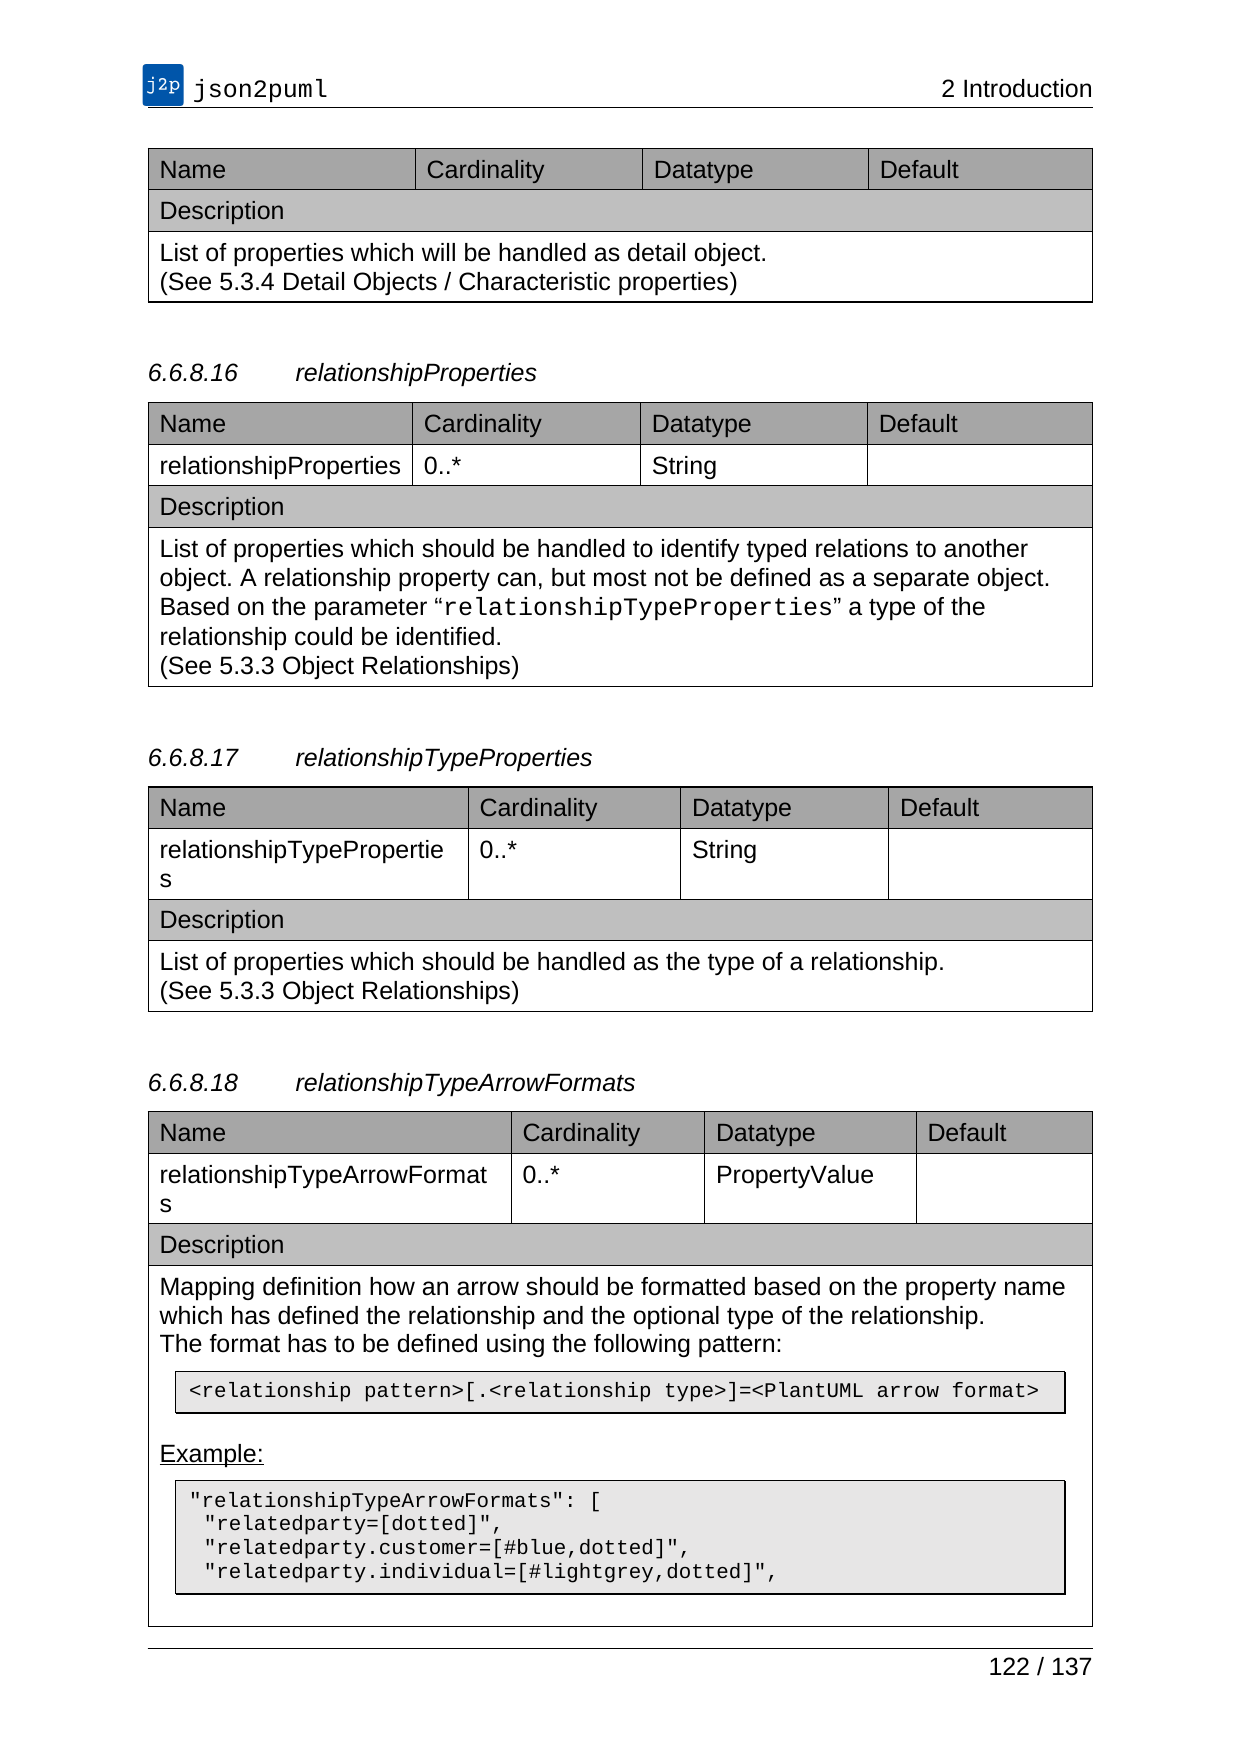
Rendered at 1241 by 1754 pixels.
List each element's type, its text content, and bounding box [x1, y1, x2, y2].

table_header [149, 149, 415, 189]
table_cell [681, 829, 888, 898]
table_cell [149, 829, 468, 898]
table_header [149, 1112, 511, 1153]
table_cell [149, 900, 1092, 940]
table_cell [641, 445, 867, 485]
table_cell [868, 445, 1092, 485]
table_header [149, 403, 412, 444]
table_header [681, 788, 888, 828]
subtitle relationshipProperties [148, 358, 1093, 387]
picture [142, 64, 184, 106]
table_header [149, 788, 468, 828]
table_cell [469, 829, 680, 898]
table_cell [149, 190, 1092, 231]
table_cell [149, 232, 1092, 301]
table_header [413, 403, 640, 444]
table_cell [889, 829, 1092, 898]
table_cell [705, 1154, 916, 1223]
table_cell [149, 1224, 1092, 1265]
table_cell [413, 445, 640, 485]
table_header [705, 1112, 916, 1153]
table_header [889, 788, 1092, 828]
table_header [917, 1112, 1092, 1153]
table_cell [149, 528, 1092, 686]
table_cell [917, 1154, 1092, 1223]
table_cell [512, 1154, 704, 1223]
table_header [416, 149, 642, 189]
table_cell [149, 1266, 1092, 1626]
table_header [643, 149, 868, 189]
subtitle relationshipTypeArrowFormats [148, 1068, 1093, 1096]
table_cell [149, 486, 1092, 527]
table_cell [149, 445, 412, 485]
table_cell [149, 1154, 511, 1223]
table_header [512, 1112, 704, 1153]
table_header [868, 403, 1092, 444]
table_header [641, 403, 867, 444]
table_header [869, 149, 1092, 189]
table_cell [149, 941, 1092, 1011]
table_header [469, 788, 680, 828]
subtitle relationshipTypeProperties [148, 743, 1093, 772]
